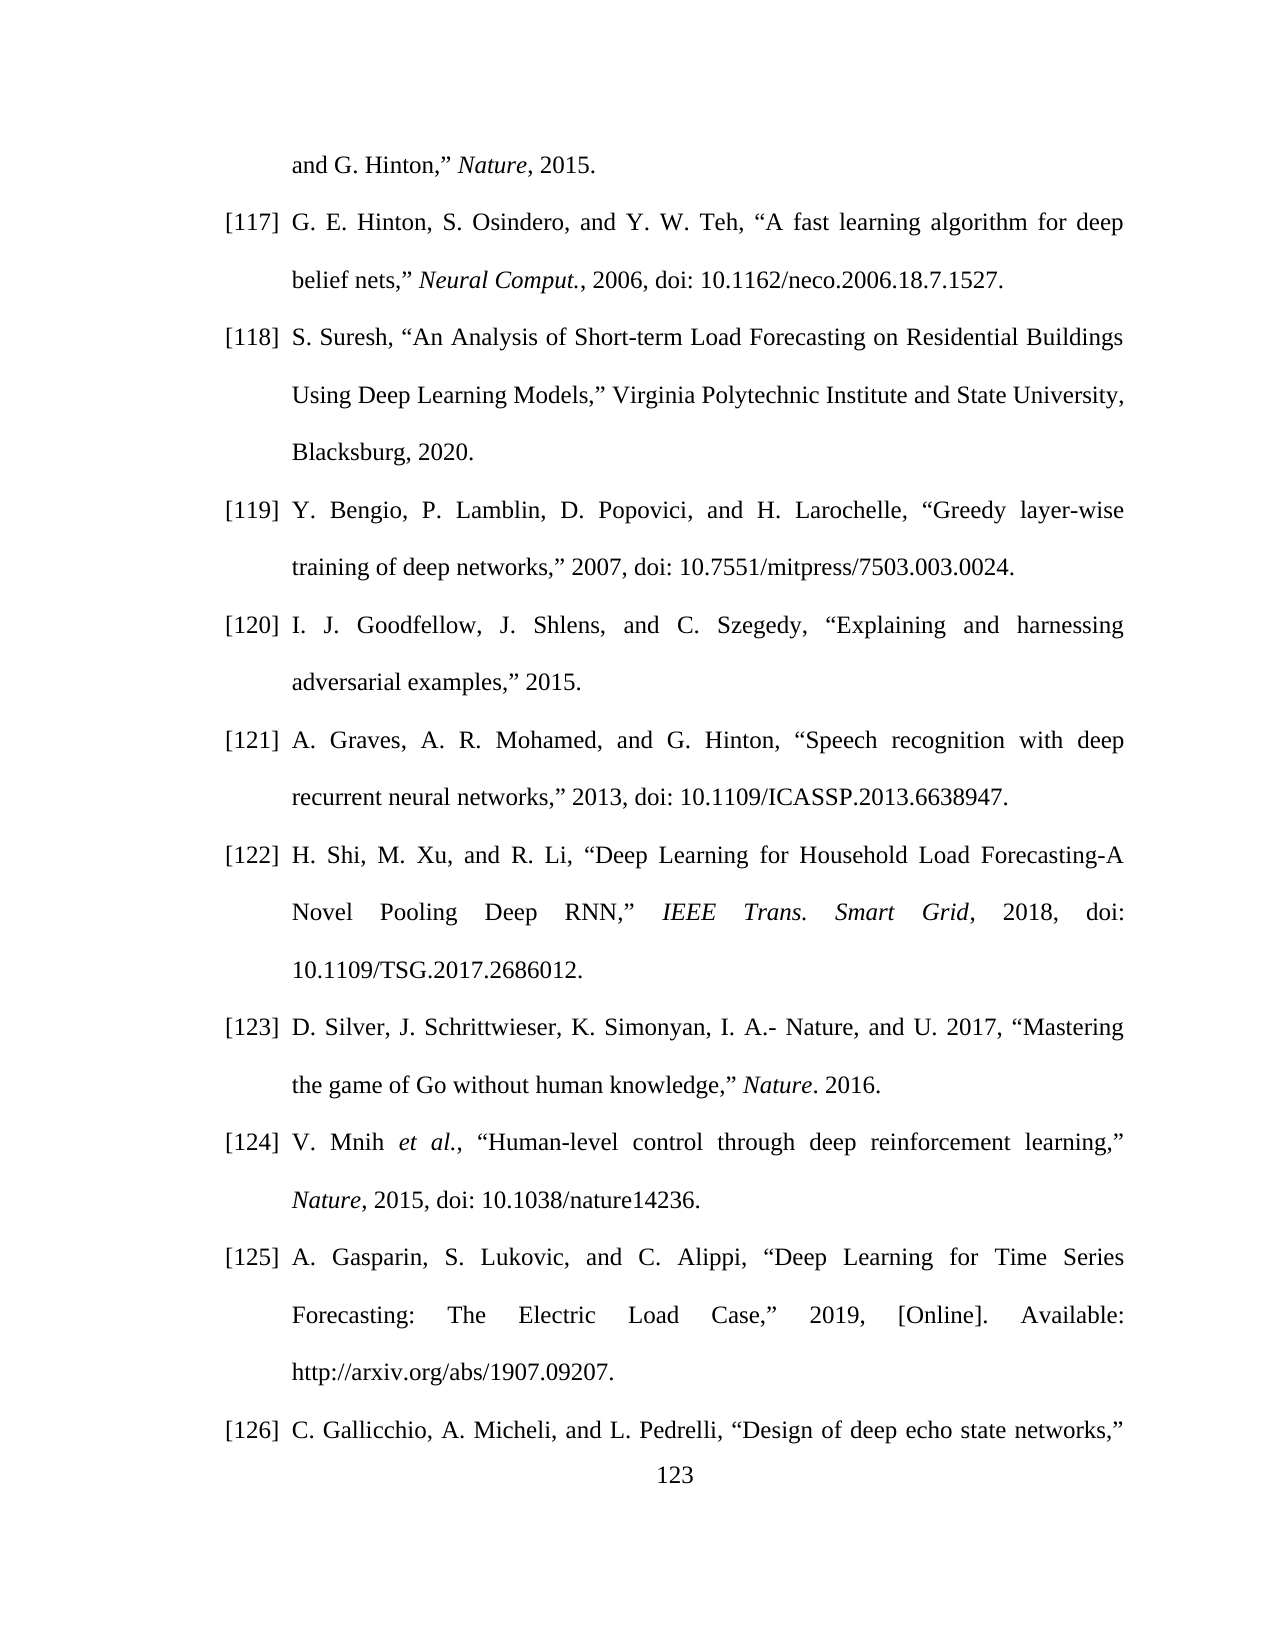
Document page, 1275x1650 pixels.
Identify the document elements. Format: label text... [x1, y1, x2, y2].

text [121] A. Graves, A. R. Mohamed, and G. Hinton, “Speech recognition with deep recurrent neural networks,” 2013, doi: 10.1109/ICASSP.2013.6638947. [225, 725, 1125, 811]
text [124] V. Mnih et al., “Human-level control through deep reinforcement learning,” Nature, 2015, doi: 10.1038/nature14236. [225, 1127, 1125, 1214]
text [225, 1415, 1125, 1444]
text [122] H. Shi, M. Xu, and R. Li, “Deep Learning for Household Load Forecasting-A Novel Pooling Deep RNN,” IEEE Trans. Smart Grid, 2018, doi: 10.1109/TSG.2017.2686012. [225, 840, 1125, 984]
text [225, 150, 1125, 179]
text [123] D. Silver, J. Schrittwieser, K. Simonyan, I. A.- Nature, and U. 2017, “Mastering the game of Go without human knowledge,” Nature. 2016. [225, 1012, 1125, 1099]
text [120] I. J. Goodfellow, J. Shlens, and C. Szegedy, “Explaining and harnessing adversarial examples,” 2015. [225, 610, 1125, 696]
text [118] S. Suresh, “An Analysis of Short-term Load Forecasting on Residential Buildings Using Deep Learning Models,” Virginia Polytechnic Institute and State University, Blacksburg, 2020. [225, 322, 1125, 466]
text [119] Y. Bengio, P. Lamblin, D. Popovici, and H. Larochelle, “Greedy layer-wise training of deep networks,” 2007, doi: 10.7551/mitpress/7503.003.0024. [225, 495, 1125, 581]
text [125] A. Gasparin, S. Lukovic, and C. Alippi, “Deep Learning for Time Series Forecasting: The Electric Load Case,” 2019, [Online]. Available: http://arxiv.org/abs/1907.09207. [225, 1242, 1125, 1386]
text [117] G. E. Hinton, S. Osindero, and Y. W. Teh, “A fast learning algorithm for deep belief nets,” Neural Comput., 2006, doi: 10.1162/neco.2006.18.7.1527. [225, 207, 1125, 294]
